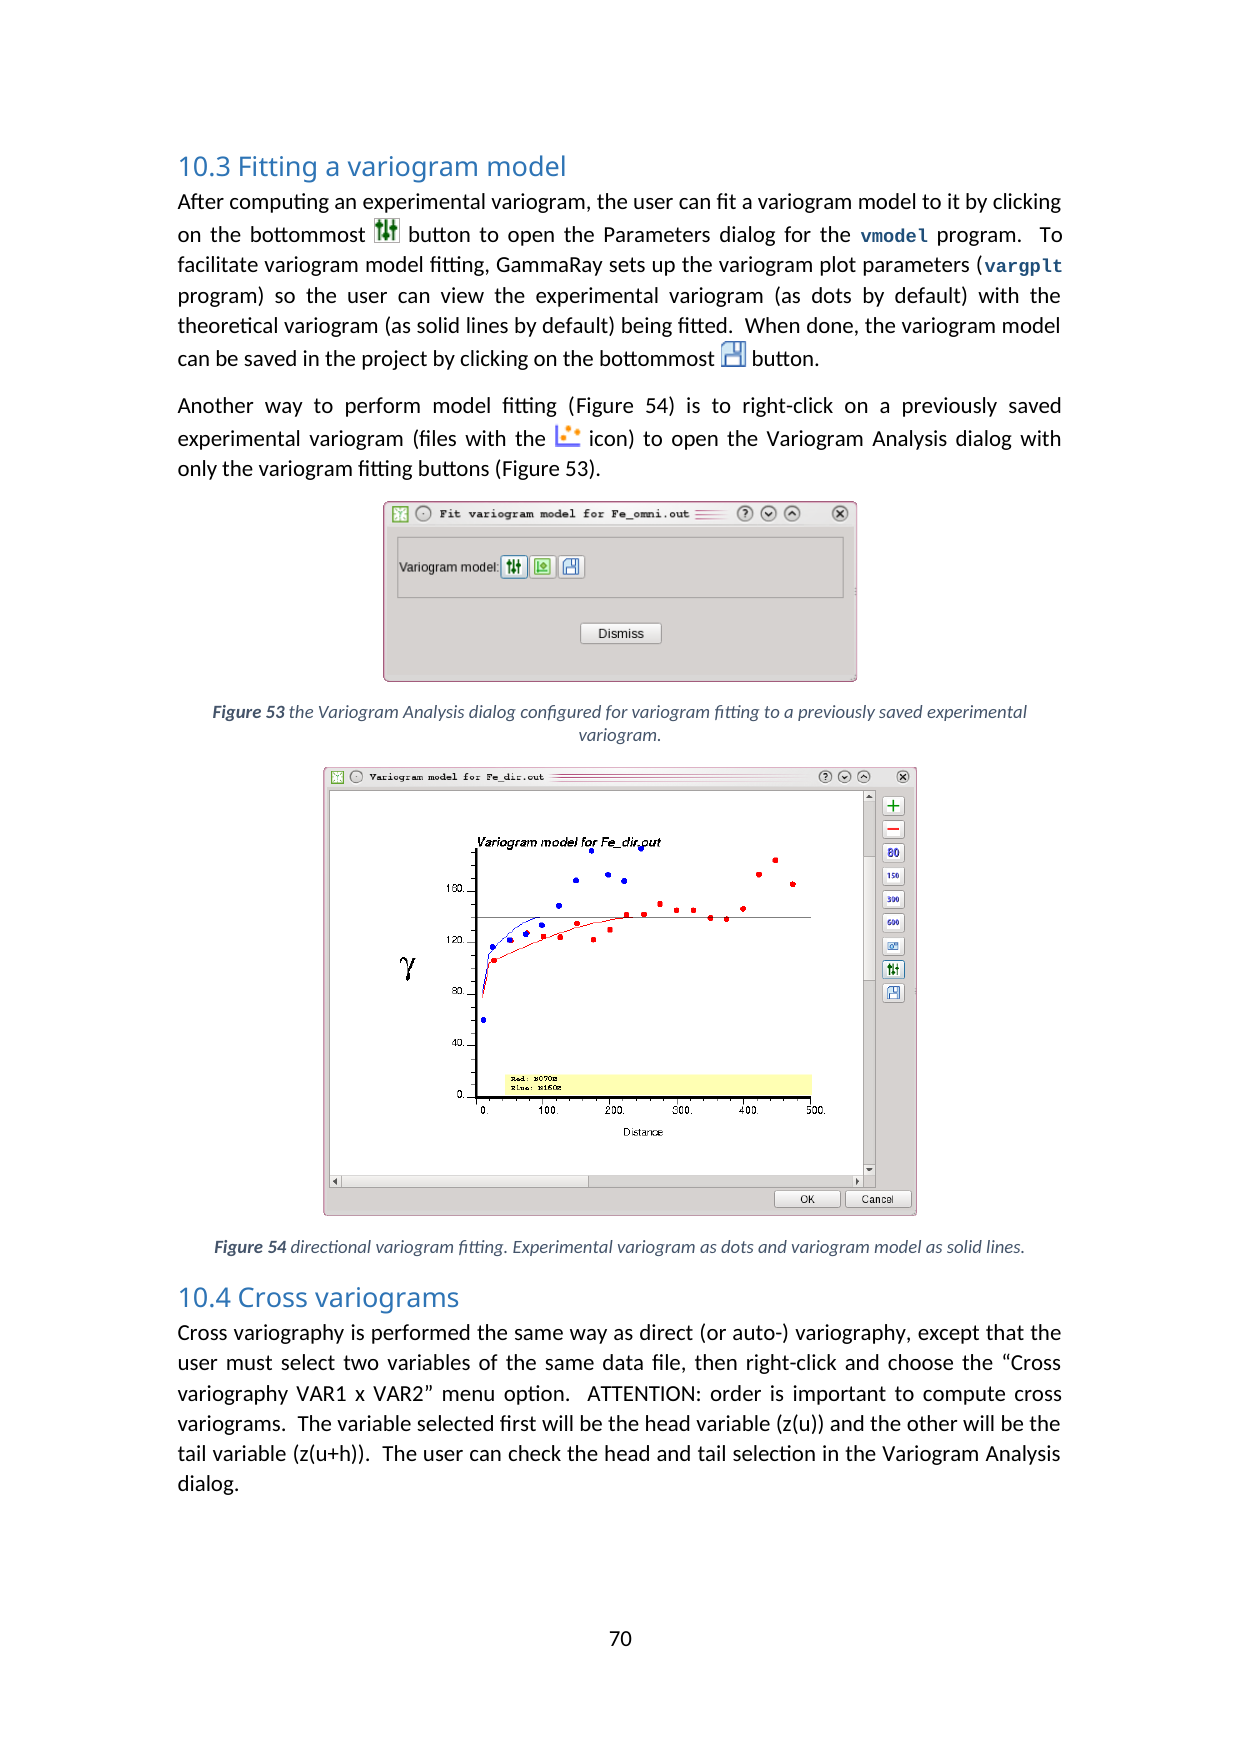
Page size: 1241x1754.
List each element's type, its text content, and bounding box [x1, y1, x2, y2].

picture [383, 501, 858, 682]
picture [721, 341, 747, 367]
subtitle Cross variograms [177, 1278, 1063, 1315]
text Cross variography is performed the same way as direct (or auto-) variography, except that the user must select two variables of the same data file, then right-click and choose the “Cross variography VAR1 x VAR2” menu option. ATTENTION: order is important to compute cross variograms. The variable selected first will be the head variable (z(u)) and the other will be the tail variable (z(u+h)). The user can check the head and tail selection in the Variogram Analysis dialog. [177, 1318, 1063, 1497]
text Another way to perform model fitting (Figure 54) is to right-click on a previously saved experimental variogram (files with the icon) to open the Variogram Analysis dialog with only the variogram fitting buttons (Figure 53). [177, 391, 1063, 482]
text Figure 53 the Variogram Analysis dialog configured for variogram fitting to a previously saved experimental variogram. [177, 700, 1063, 746]
picture [375, 219, 399, 242]
picture [323, 767, 917, 1216]
text Figure 54 directional variogram fitting. Experimental variogram as dots and variogram model as solid lines. [177, 1235, 1063, 1258]
picture [555, 421, 581, 447]
text After computing an experimental variogram, the user can fit a variogram model to it by clicking on the bottommost button to open the Parameters dialog for the vmodel program. To facilitate variogram model fitting, GammaRay sets up the variogram plot parameters (vargplt program) so the user can view the experimental variogram (as dots by default) with the theoretical variogram (as solid lines by default) being fitted. When done, the variogram model can be saved in the project by clicking on the bottommost button. [177, 187, 1063, 372]
subtitle Fitting a variogram model [177, 148, 1063, 184]
